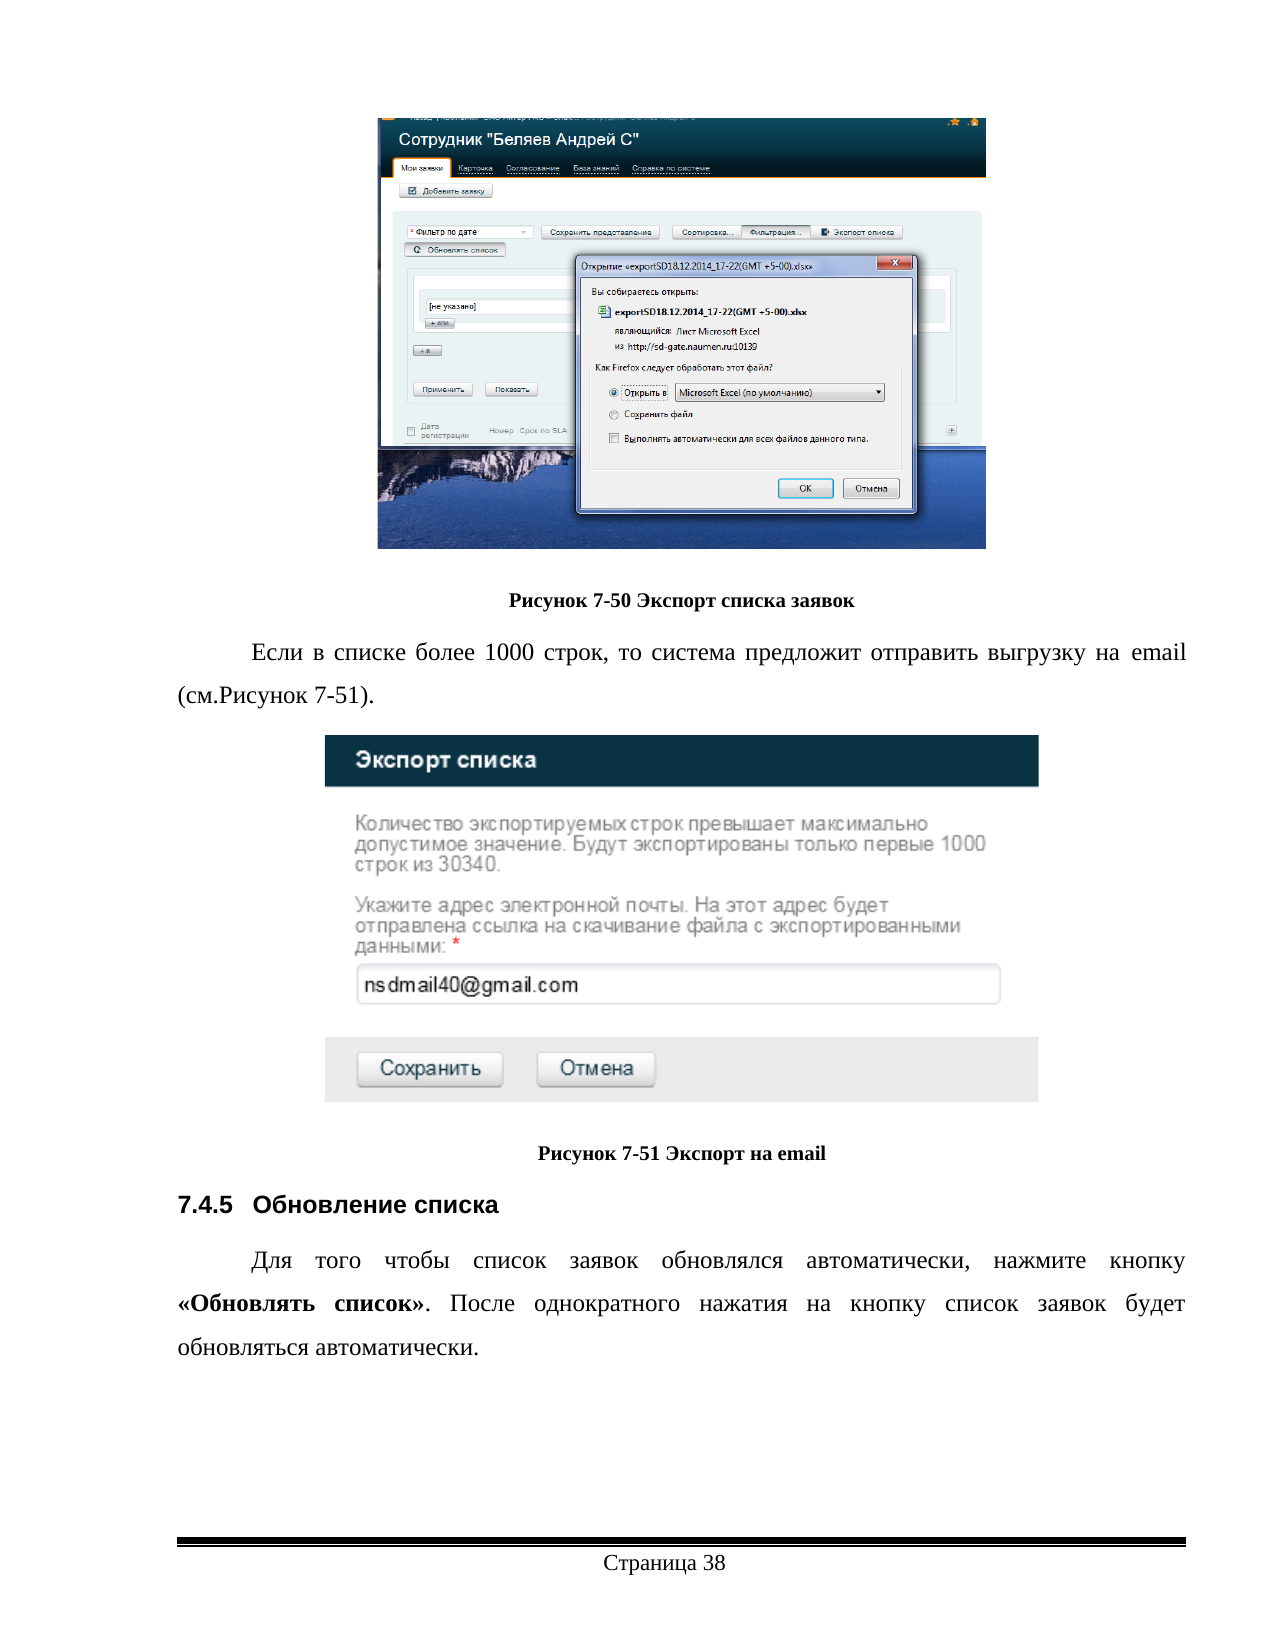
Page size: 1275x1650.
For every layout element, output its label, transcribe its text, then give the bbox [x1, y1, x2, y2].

subtitle Обновление списка [177, 1190, 1186, 1218]
picture [324, 735, 1039, 1102]
picture [377, 118, 986, 549]
text Для того чтобы список заявок обновлялся автоматически, нажмите кнопку «Обновлять список». После однократного нажатия на кнопку список заявок будет обновляться автоматически. [177, 1245, 1186, 1360]
